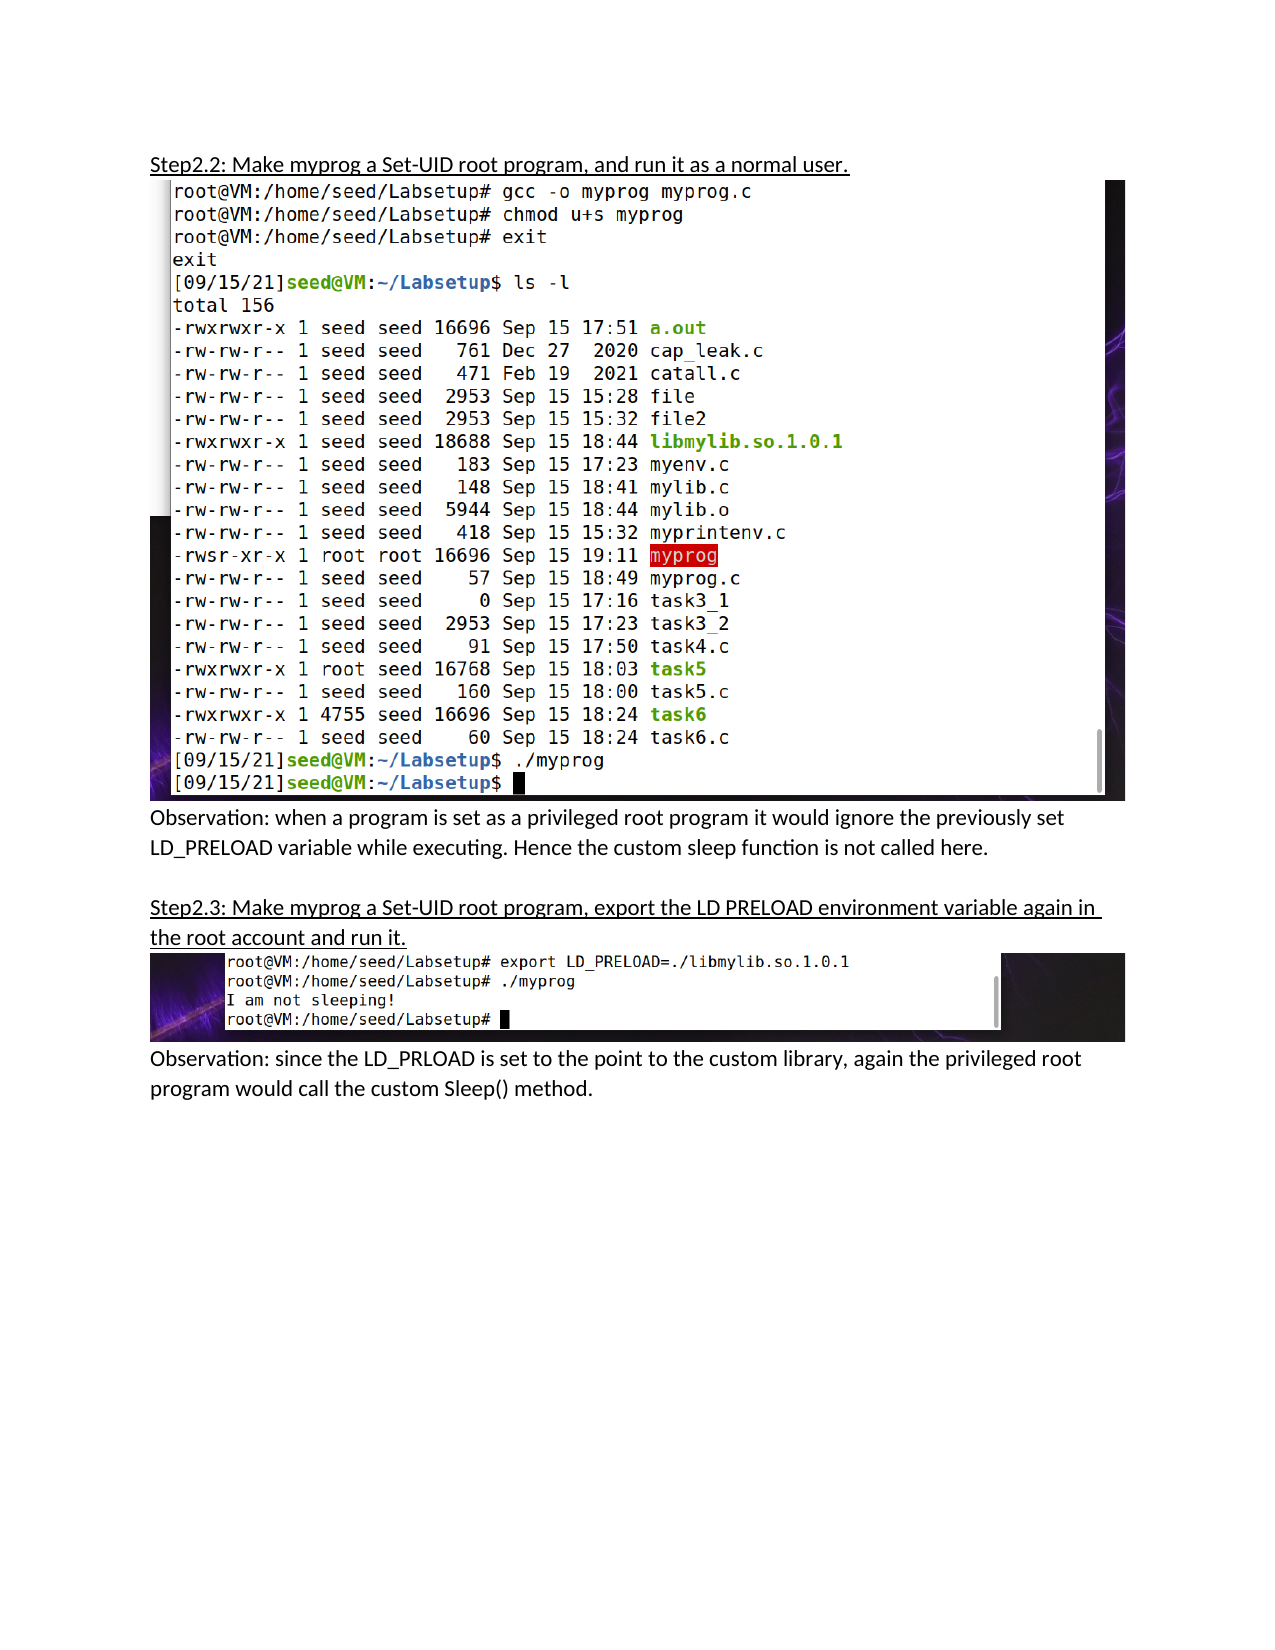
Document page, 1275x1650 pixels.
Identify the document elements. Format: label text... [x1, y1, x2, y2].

text Observation: when a program is set as a privileged root program it would ignore the previously set LD_PRELOAD variable while executing. Hence the custom sleep function is not called here. [150, 803, 1125, 861]
text Observation: since the LD_PRLOAD is set to the point to the custom library, again the privileged root program would call the custom Sleep() method. [150, 1044, 1125, 1102]
picture [150, 180, 1125, 801]
text Step2.2: Make myprog a Set-UID root program, and run it as a normal user. [150, 150, 1125, 178]
text Step2.3: Make myprog a Set-UID root program, export the LD PRELOAD environment variable again in the root account and run it. [150, 893, 1125, 952]
picture [150, 953, 1125, 1042]
